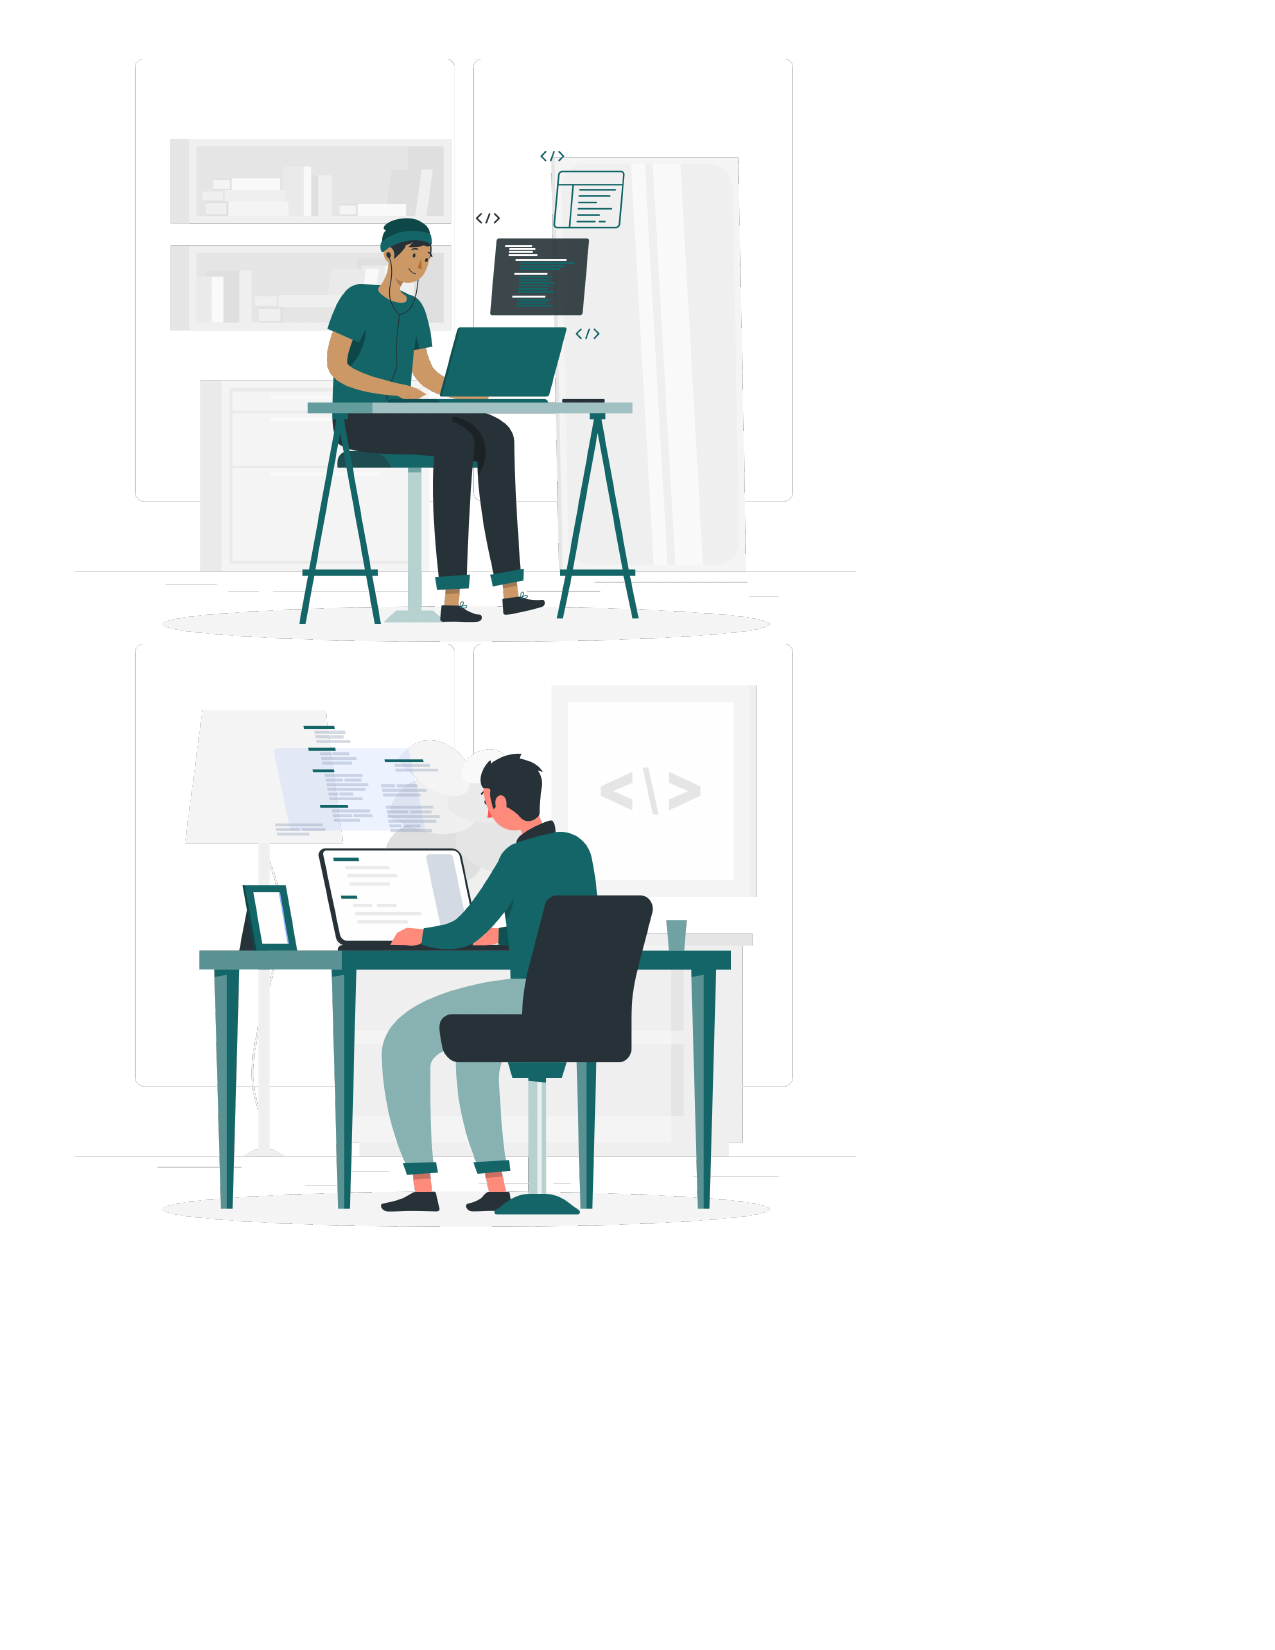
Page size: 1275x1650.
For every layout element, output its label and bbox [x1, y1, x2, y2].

picture [75, 644, 857, 1227]
picture [75, 59, 857, 642]
